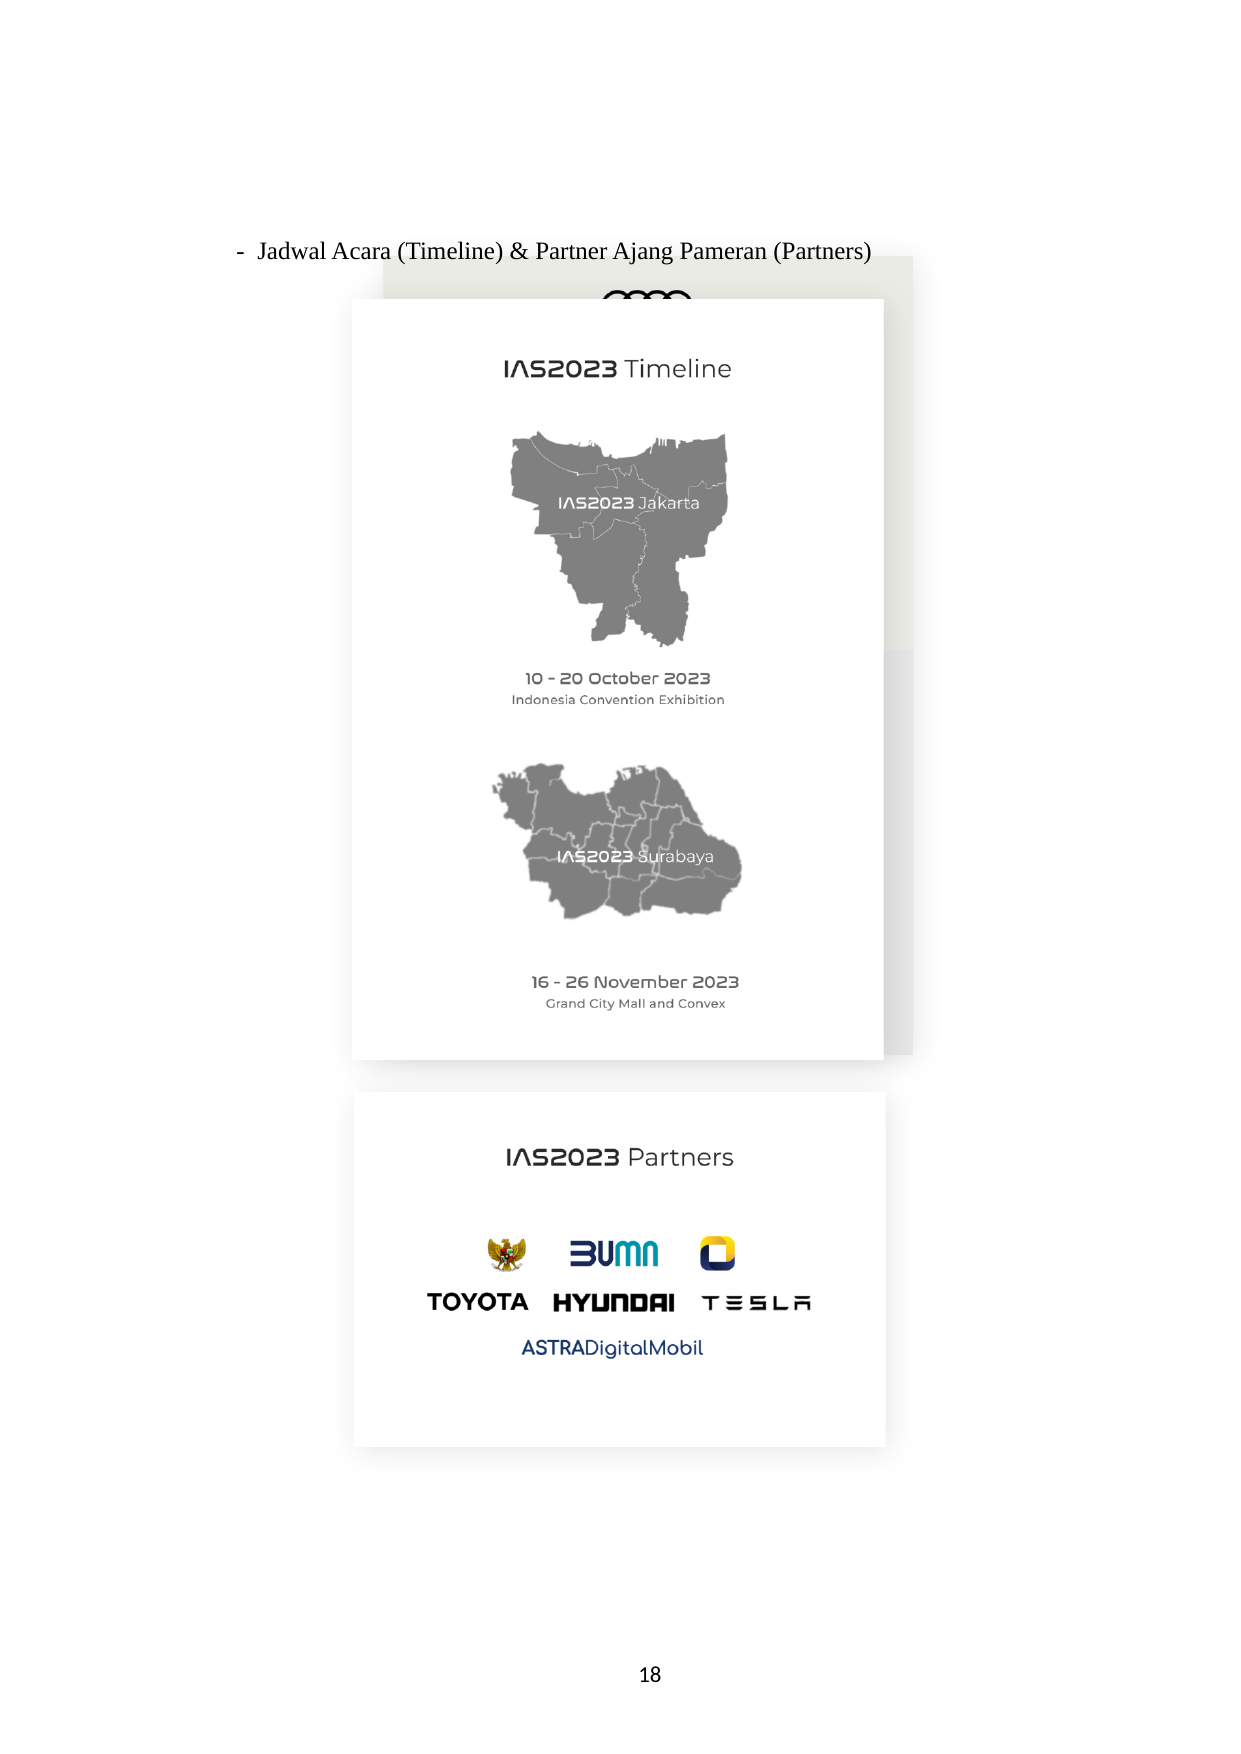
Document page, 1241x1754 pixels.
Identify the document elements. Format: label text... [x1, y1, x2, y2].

picture [353, 1092, 887, 1447]
text - Jadwal Acara (Timeline) & Partner Ajang Pameran (Partners) [236, 236, 1063, 265]
picture [352, 265, 913, 1060]
